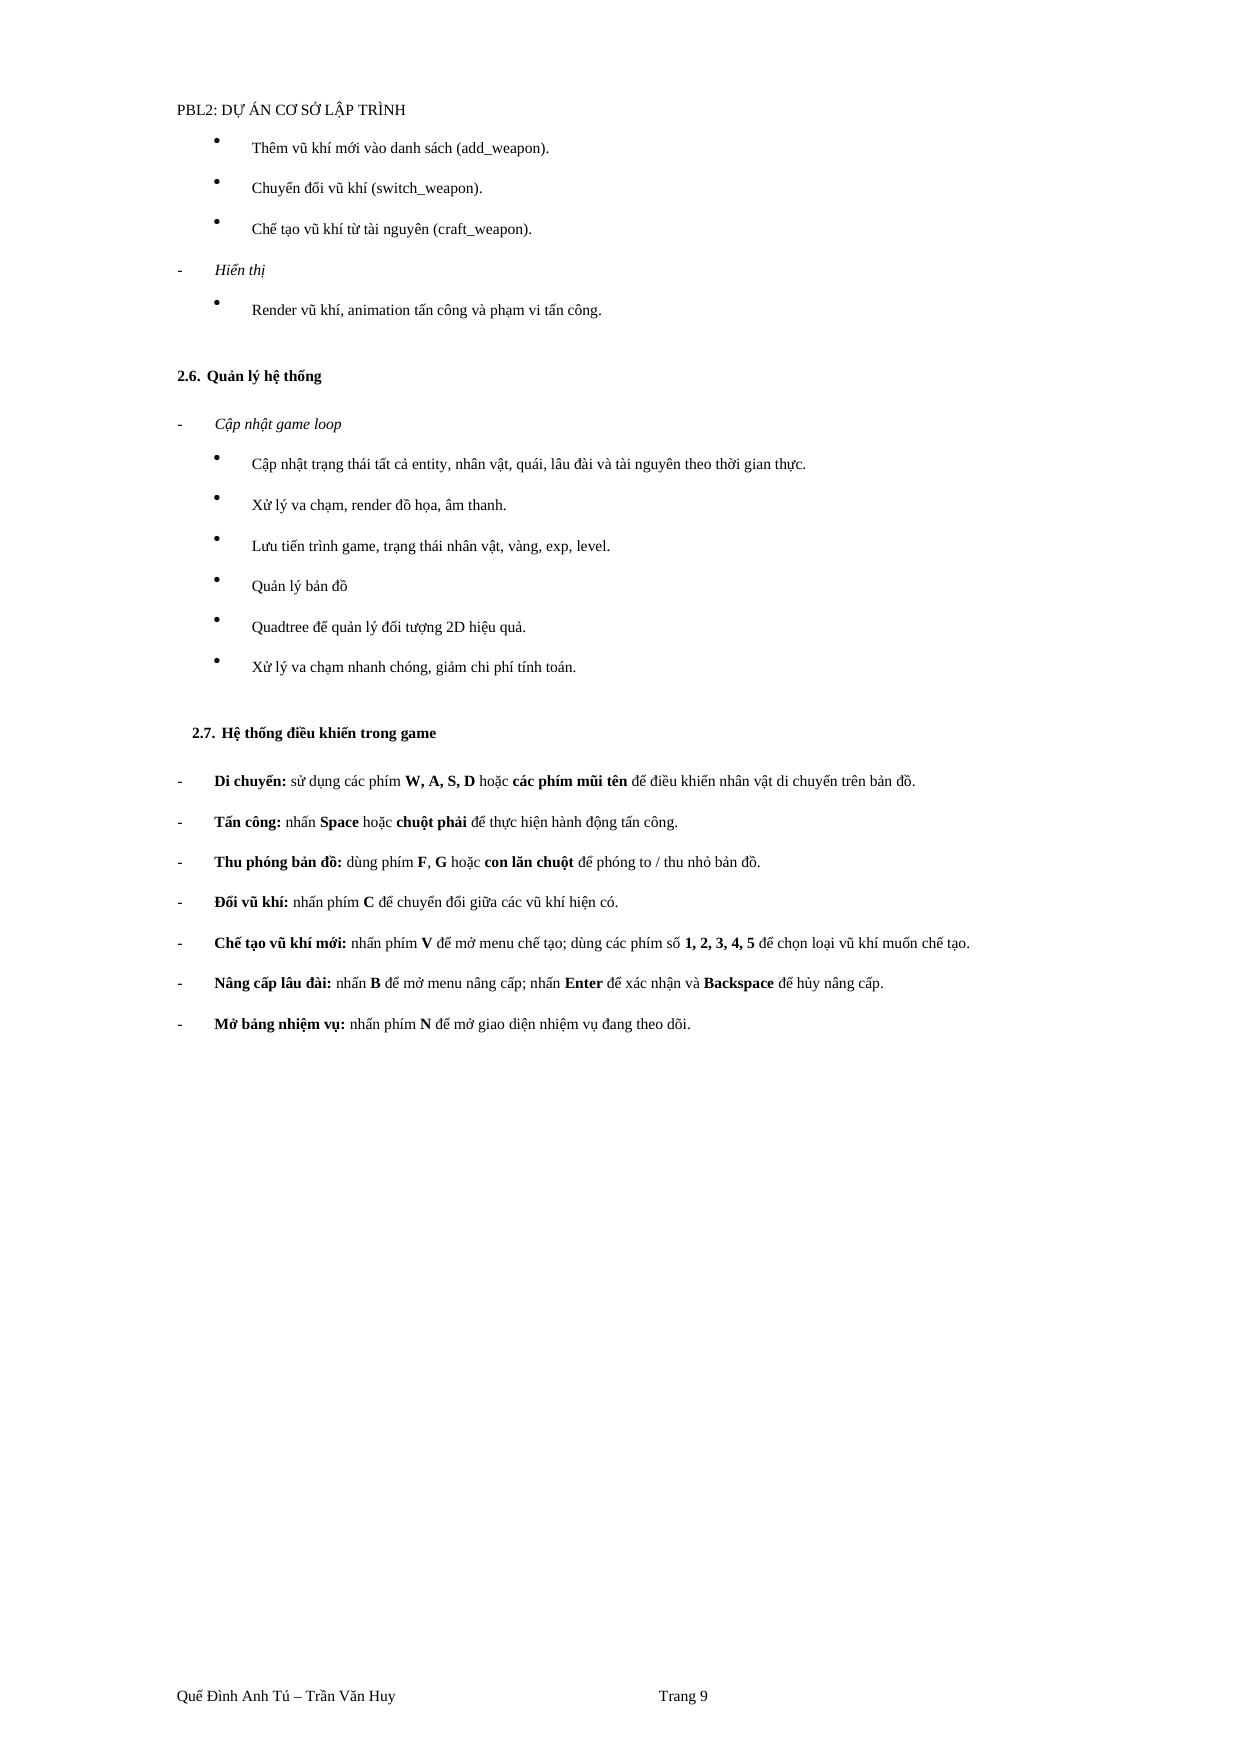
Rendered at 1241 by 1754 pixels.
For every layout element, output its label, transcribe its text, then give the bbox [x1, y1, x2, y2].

list Quản lý bản đồ [214, 564, 1122, 595]
list Đổi vũ khí: nhấn phím C để chuyển đổi giữa các vũ khí hiện có. [177, 880, 1122, 911]
list Chế tạo vũ khí từ tài nguyên (craft_weapon). [214, 207, 1122, 238]
subtitle Quản lý hệ thống [177, 353, 1122, 384]
list Cập nhật game loop [177, 401, 1122, 433]
list Xử lý va chạm, render đồ họa, âm thanh. [214, 482, 1122, 514]
list Hiển thị [177, 247, 1122, 278]
list Thu phóng bản đồ: dùng phím F, G hoặc con lăn chuột để phóng to / thu nhỏ bản đồ. [177, 840, 1122, 871]
list Chế tạo vũ khí mới: nhấn phím V để mở menu chế tạo; dùng các phím số 1, 2, 3, 4, 5 để chọn loại vũ khí muốn chế tạo. [177, 921, 1122, 952]
list Lưu tiến trình game, trạng thái nhân vật, vàng, exp, level. [214, 523, 1122, 554]
subtitle Hệ thống điều khiển trong game [192, 711, 1122, 742]
list Thêm vũ khí mới vào danh sách (add_weapon). [214, 125, 1122, 157]
list Cập nhật trạng thái tất cả entity, nhân vật, quái, lâu đài và tài nguyên theo thời gian thực. [214, 442, 1122, 473]
list Mở bảng nhiệm vụ: nhấn phím N để mở giao diện nhiệm vụ đang theo dõi. [177, 1001, 1122, 1032]
list Nâng cấp lâu đài: nhấn B để mở menu nâng cấp; nhấn Enter để xác nhận và Backspace để hủy nâng cấp. [177, 961, 1122, 992]
list Di chuyển: sử dụng các phím W, A, S, D hoặc các phím mũi tên để điều khiển nhân vật di chuyển trên bản đồ. [177, 759, 1122, 790]
list Xử lý va chạm nhanh chóng, giảm chi phí tính toán. [214, 645, 1122, 676]
list Chuyển đổi vũ khí (switch_weapon). [214, 166, 1122, 197]
list Quadtree để quản lý đối tượng 2D hiệu quả. [214, 604, 1122, 636]
list Tấn công: nhấn Space hoặc chuột phải để thực hiện hành động tấn công. [177, 799, 1122, 830]
list Render vũ khí, animation tấn công và phạm vi tấn công. [214, 288, 1122, 319]
